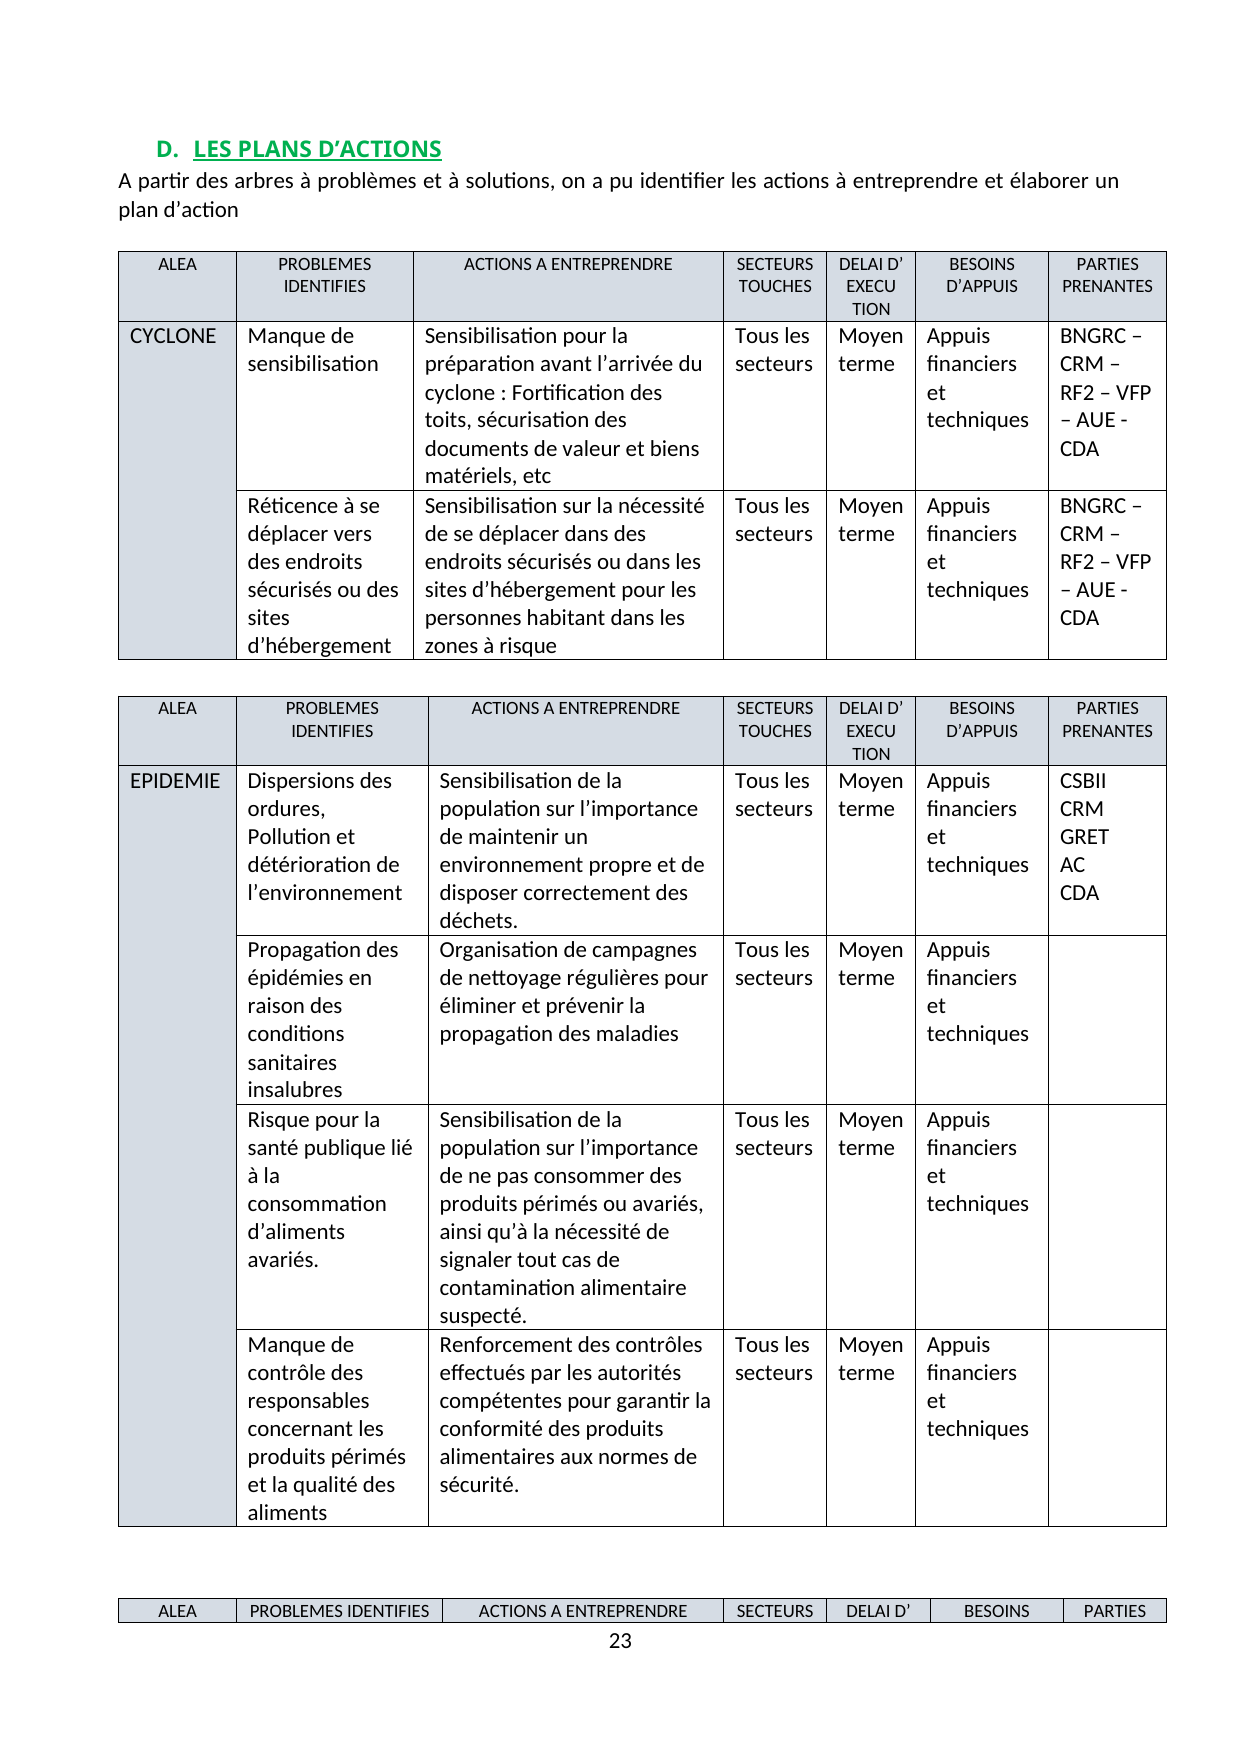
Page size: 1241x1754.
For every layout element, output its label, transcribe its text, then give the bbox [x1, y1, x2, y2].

table_header BESOINS D’APPUIS [916, 252, 1048, 321]
table_cell [1049, 936, 1166, 1104]
table_cell Organisation de campagnes de nettoyage régulières pour éliminer et prévenir la propagation des maladies [429, 936, 723, 1104]
table_cell Moyen terme [827, 936, 915, 1104]
table_header BESOINS D’APPUIS [916, 697, 1048, 765]
table_header SECTEURS TOUCHES [724, 252, 826, 321]
table_cell Manque de sensibilisation [237, 322, 413, 490]
table_cell Sensibilisation sur la nécessité de se déplacer dans des endroits sécurisés ou dans les sites d’hébergement pour les personnes habitant dans les zones à risque [414, 491, 723, 659]
table_header ALEA [119, 697, 236, 765]
table_cell EPIDEMIE [119, 766, 236, 1526]
table_cell Tous les secteurs [724, 936, 826, 1104]
subtitle LES PLANS D’ACTIONS [156, 133, 1122, 164]
table_header PARTIES PRENANTES [1049, 252, 1166, 321]
table_cell Réticence à se déplacer vers des endroits sécurisés ou des sites d’hébergement [237, 491, 413, 659]
table_cell Tous les secteurs [724, 491, 826, 659]
table_header PARTIES PRENANTES [1064, 1599, 1166, 1622]
table_cell Propagation des épidémies en raison des conditions sanitaires insalubres [237, 936, 428, 1104]
table_header PROBLEMES IDENTIFIES [237, 252, 413, 321]
table_cell Appuis financiers et techniques [916, 766, 1048, 934]
table_header SECTEURS TOUCHES [724, 697, 826, 765]
table_header DELAI D’ EXECU TION [827, 252, 915, 321]
table_header PROBLEMES IDENTIFIES [237, 697, 428, 765]
table_cell Moyen terme [827, 491, 915, 659]
table_cell Manque de contrôle des responsables concernant les produits périmés et la qualité des aliments [237, 1330, 428, 1526]
table_cell Appuis financiers et techniques [916, 491, 1048, 659]
table_cell Moyen terme [827, 1330, 915, 1526]
table_header BESOINS D’APPUIS [931, 1599, 1063, 1622]
table_cell Appuis financiers et techniques [916, 1105, 1048, 1329]
table_cell Renforcement des contrôles effectués par les autorités compétentes pour garantir la conformité des produits alimentaires aux normes de sécurité. [429, 1330, 723, 1526]
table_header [237, 1599, 442, 1622]
table_header DELAI D’ EXECU TION [827, 697, 915, 765]
table_header DELAI D’ EXECU TION [827, 1599, 930, 1622]
table_cell [1049, 1105, 1166, 1329]
table_header SECTEURS TOUCHES [724, 1599, 826, 1622]
table_cell Risque pour la santé publique lié à la consommation d’aliments avariés. [237, 1105, 428, 1329]
table_header ACTIONS A ENTREPRENDRE [414, 252, 723, 321]
table_cell Appuis financiers et techniques [916, 1330, 1048, 1526]
table_cell BNGRC – CRM – RF2 – VFP – AUE - CDA [1049, 322, 1166, 490]
table_cell Sensibilisation pour la préparation avant l’arrivée du cyclone : Fortification des toits, sécurisation des documents de valeur et biens matériels, etc [414, 322, 723, 490]
table_cell BNGRC – CRM – RF2 – VFP – AUE - CDA [1049, 491, 1166, 659]
table_cell Tous les secteurs [724, 1330, 826, 1526]
table_header PARTIES PRENANTES [1049, 697, 1166, 765]
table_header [443, 1599, 723, 1622]
table_header ACTIONS A ENTREPRENDRE [429, 697, 723, 765]
text A partir des arbres à problèmes et à solutions, on a pu identifier les actions à entreprendre et élaborer un plan d’action [118, 167, 1122, 223]
table_cell CSBII CRM GRET AC CDA [1049, 766, 1166, 934]
table_cell Tous les secteurs [724, 322, 826, 490]
table_cell Dispersions des ordures, Pollution et détérioration de l’environnement [237, 766, 428, 934]
table_cell CYCLONE [119, 322, 236, 659]
table_cell Moyen terme [827, 1105, 915, 1329]
table_cell Sensibilisation de la population sur l’importance de ne pas consommer des produits périmés ou avariés, ainsi qu’à la nécessité de signaler tout cas de contamination alimentaire suspecté. [429, 1105, 723, 1329]
table_cell Appuis financiers et techniques [916, 936, 1048, 1104]
table_header ALEA [119, 1599, 236, 1622]
table_cell Sensibilisation de la population sur l’importance de maintenir un environnement propre et de disposer correctement des déchets. [429, 766, 723, 934]
table_cell Tous les secteurs [724, 1105, 826, 1329]
table_cell [1049, 1330, 1166, 1526]
table_cell Moyen terme [827, 322, 915, 490]
table_header ALEA [119, 252, 236, 321]
table_cell Tous les secteurs [724, 766, 826, 934]
table_cell Moyen terme [827, 766, 915, 934]
table_cell Appuis financiers et techniques [916, 322, 1048, 490]
